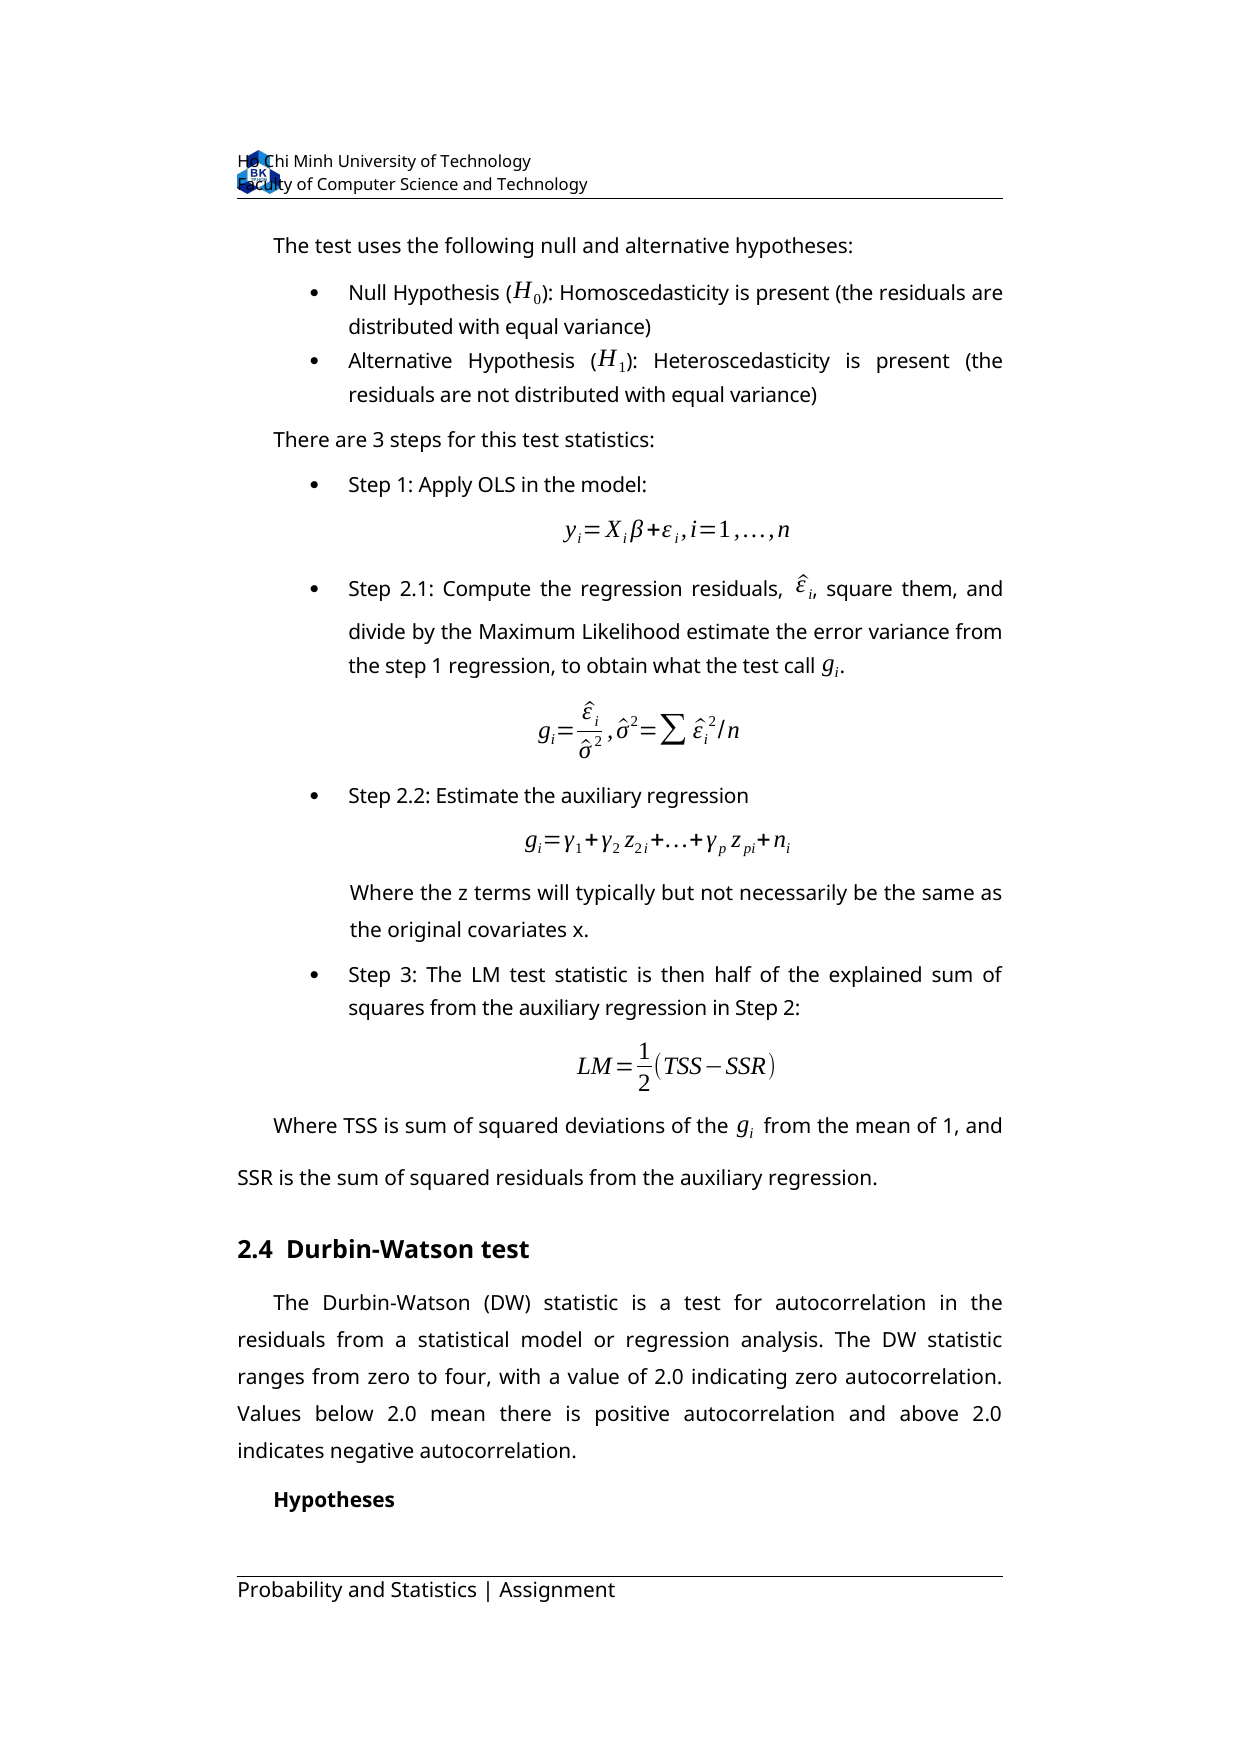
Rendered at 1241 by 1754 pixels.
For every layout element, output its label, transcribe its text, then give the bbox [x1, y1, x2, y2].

list Alternative Hypothesis (): Heteroscedasticity is present (the residuals are not distributed with equal variance) [311, 344, 1003, 408]
text Hypotheses [237, 1485, 1003, 1513]
text There are 3 steps for this test statistics: [237, 425, 1003, 453]
picture [237, 150, 280, 194]
list Step 1: Apply OLS in the model: [311, 470, 1003, 499]
list Step 2.1: Compute the regression residuals, , square them, and divide by the Maximum Likelihood estimate the error variance from the step 1 regression, to obtain what the test call . [311, 568, 1003, 681]
text The Durbin-Watson (DW) statistic is a test for autocorrelation in the residuals from a statistical model or regression analysis. The DW statistic ranges from zero to four, with a value of 2.0 indicating zero autocorrelation. Values below 2.0 mean there is positive autocorrelation and above 2.0 indicates negative autocorrelation. [237, 1288, 1003, 1464]
text The test uses the following null and alternative hypotheses: [237, 231, 1003, 259]
text Where the z terms will typically but not necessarily be the same as the original covariates x. [349, 878, 1003, 943]
subtitle 2.4 Durbin-Watson test [237, 1231, 1003, 1266]
list Null Hypothesis (): Homoscedasticity is present (the residuals are distributed with equal variance) [311, 276, 1003, 340]
list Step 3: The LM test statistic is then half of the explained sum of squares from the auxiliary regression in Step 2: [311, 960, 1003, 1021]
text Where TSS is sum of squared deviations of the from the mean of 1, and SSR is the sum of squared residuals from the auxiliary regression. [237, 1109, 1003, 1192]
list Step 2.2: Estimate the auxiliary regression [311, 781, 1003, 809]
